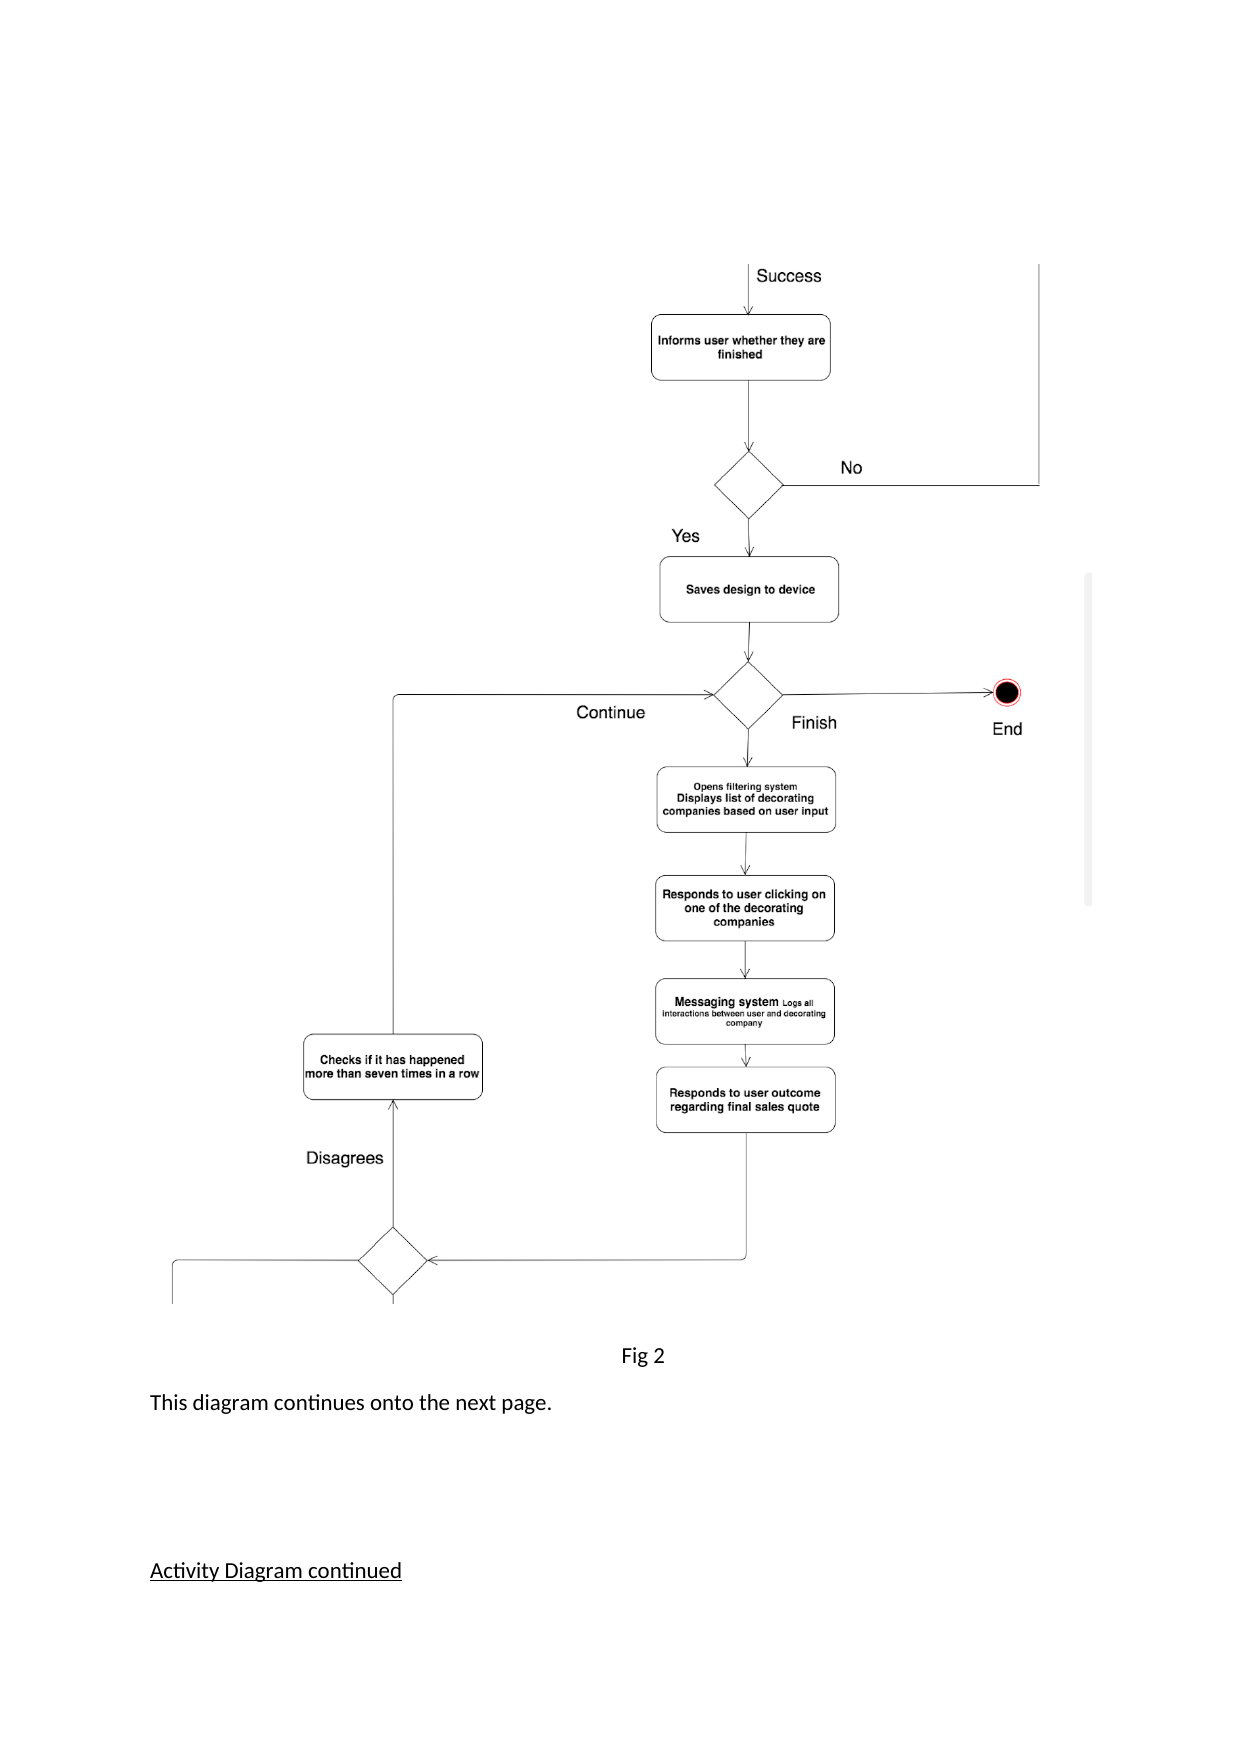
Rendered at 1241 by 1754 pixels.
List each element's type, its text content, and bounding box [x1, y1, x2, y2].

picture [151, 264, 1093, 1304]
text Activity Diagram continued [150, 1556, 1090, 1584]
text This diagram continues onto the next page. [150, 1388, 1090, 1416]
